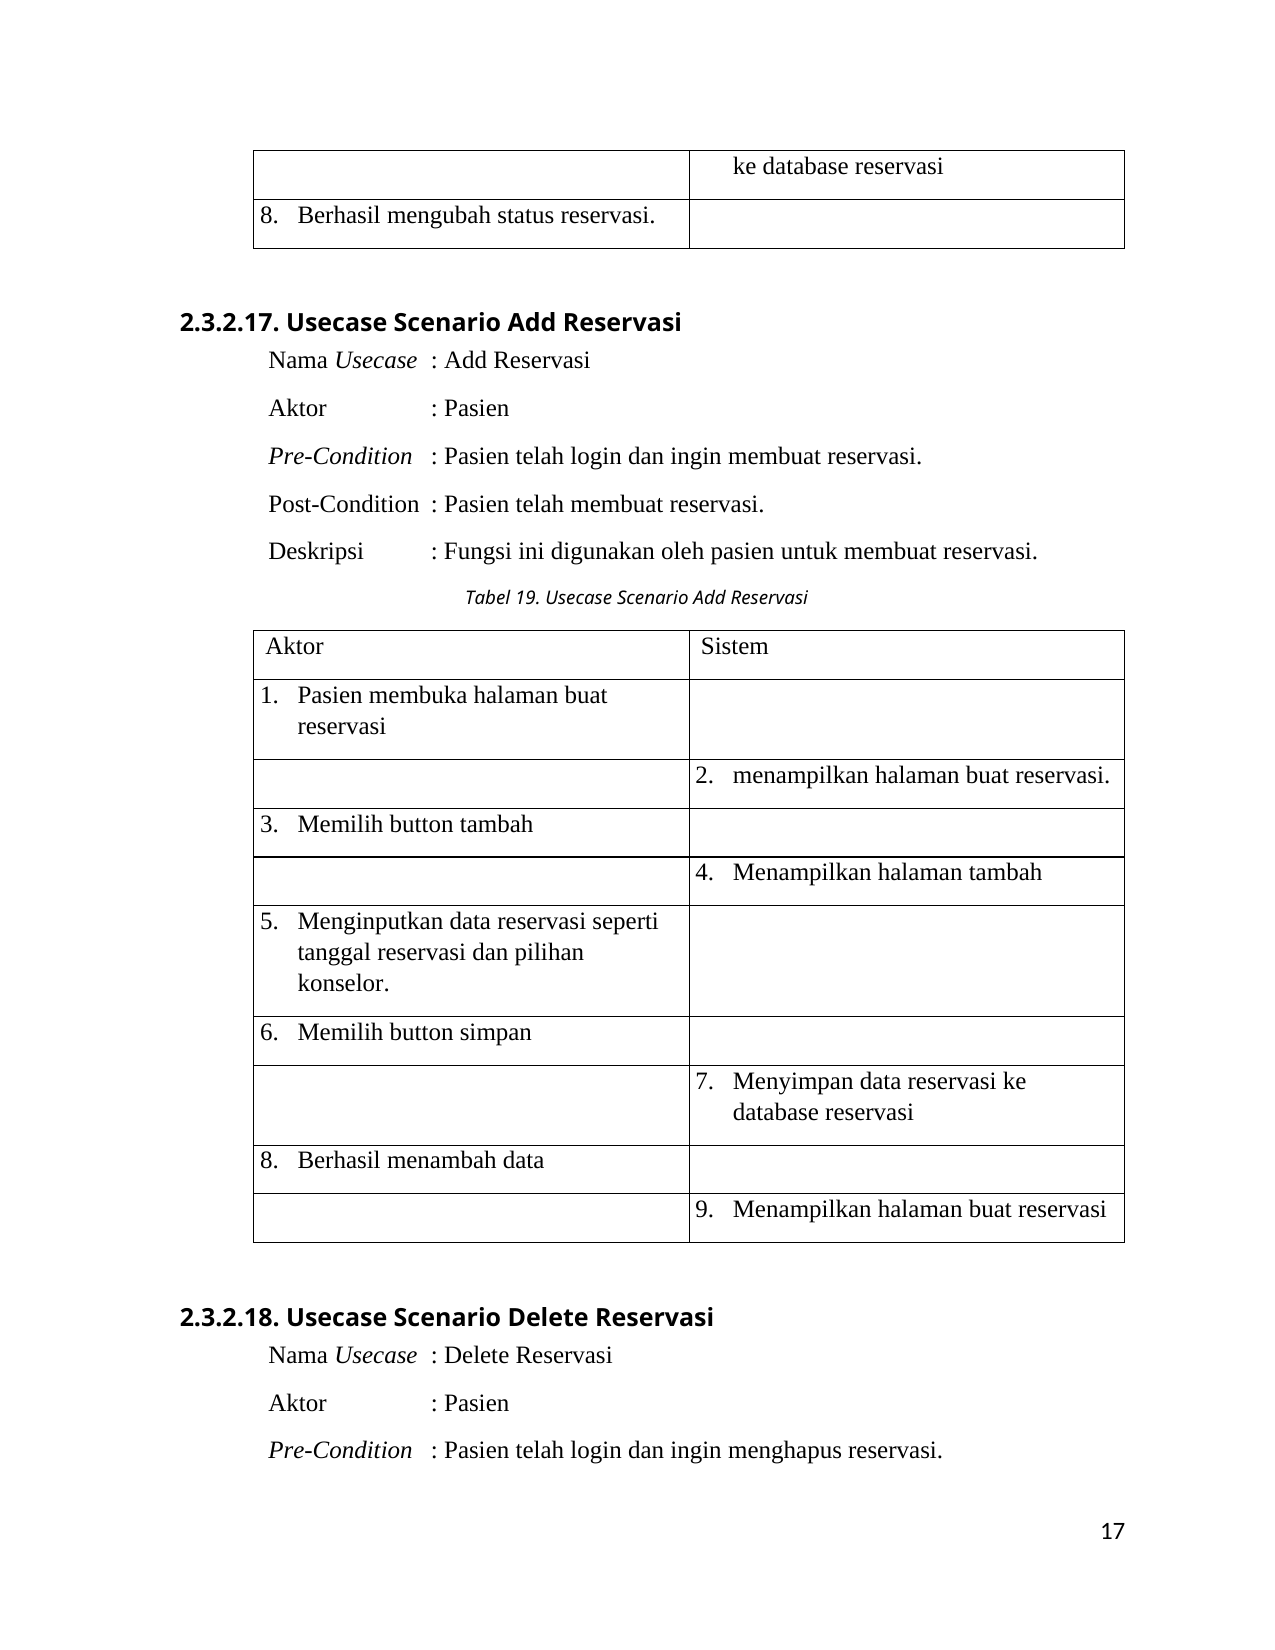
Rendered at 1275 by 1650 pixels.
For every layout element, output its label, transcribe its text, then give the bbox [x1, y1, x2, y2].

table_cell [254, 151, 689, 199]
subtitle 2.3.2.18. Usecase Scenario Delete Reservasi [179, 1299, 1125, 1333]
table_cell [254, 760, 689, 808]
table_cell [690, 809, 1124, 856]
table_cell [690, 1017, 1124, 1065]
text Aktor : Pasien [268, 1388, 1125, 1417]
table_cell Menampilkan halaman buat reservasi [690, 1194, 1124, 1242]
table_cell [690, 906, 1124, 1016]
table_header Aktor [254, 631, 689, 679]
text Pre-Condition : Pasien telah login dan ingin menghapus reservasi. [268, 1436, 1125, 1464]
table_cell Memilih button tambah [254, 809, 689, 856]
table_cell Memilih button simpan [254, 1017, 689, 1065]
text Aktor : Pasien [268, 393, 1125, 422]
table_cell Menginputkan data reservasi seperti tanggal reservasi dan pilihan konselor. [254, 906, 689, 1016]
text Tabel 19. Usecase Scenario Add Reservasi [150, 584, 1125, 609]
table_cell Berhasil mengubah status reservasi. [254, 200, 689, 247]
table_cell [254, 1194, 689, 1242]
table_cell [690, 680, 1124, 759]
text Pre-Condition : Pasien telah login dan ingin membuat reservasi. [268, 441, 1125, 470]
text Post-Condition : Pasien telah membuat reservasi. [268, 489, 1125, 517]
table_cell Pasien membuka halaman buat reservasi [254, 680, 689, 759]
table_header Sistem [690, 631, 1124, 679]
text Deskripsi : Fungsi ini digunakan oleh pasien untuk membuat reservasi. [268, 536, 1125, 565]
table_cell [690, 151, 1124, 199]
table_cell menampilkan halaman buat reservasi. [690, 760, 1124, 808]
table_cell Menyimpan data reservasi ke database reservasi [690, 1066, 1124, 1144]
table_cell Menampilkan halaman tambah [690, 858, 1124, 905]
table_cell [254, 1066, 689, 1144]
table_cell [690, 200, 1124, 247]
table_cell [690, 1146, 1124, 1193]
table_cell Berhasil menambah data [254, 1146, 689, 1193]
text Nama Usecase : Add Reservasi [268, 346, 1125, 374]
table_cell [254, 858, 689, 905]
subtitle 2.3.2.17. Usecase Scenario Add Reservasi [179, 304, 1125, 339]
text Nama Usecase : Delete Reservasi [268, 1340, 1125, 1369]
